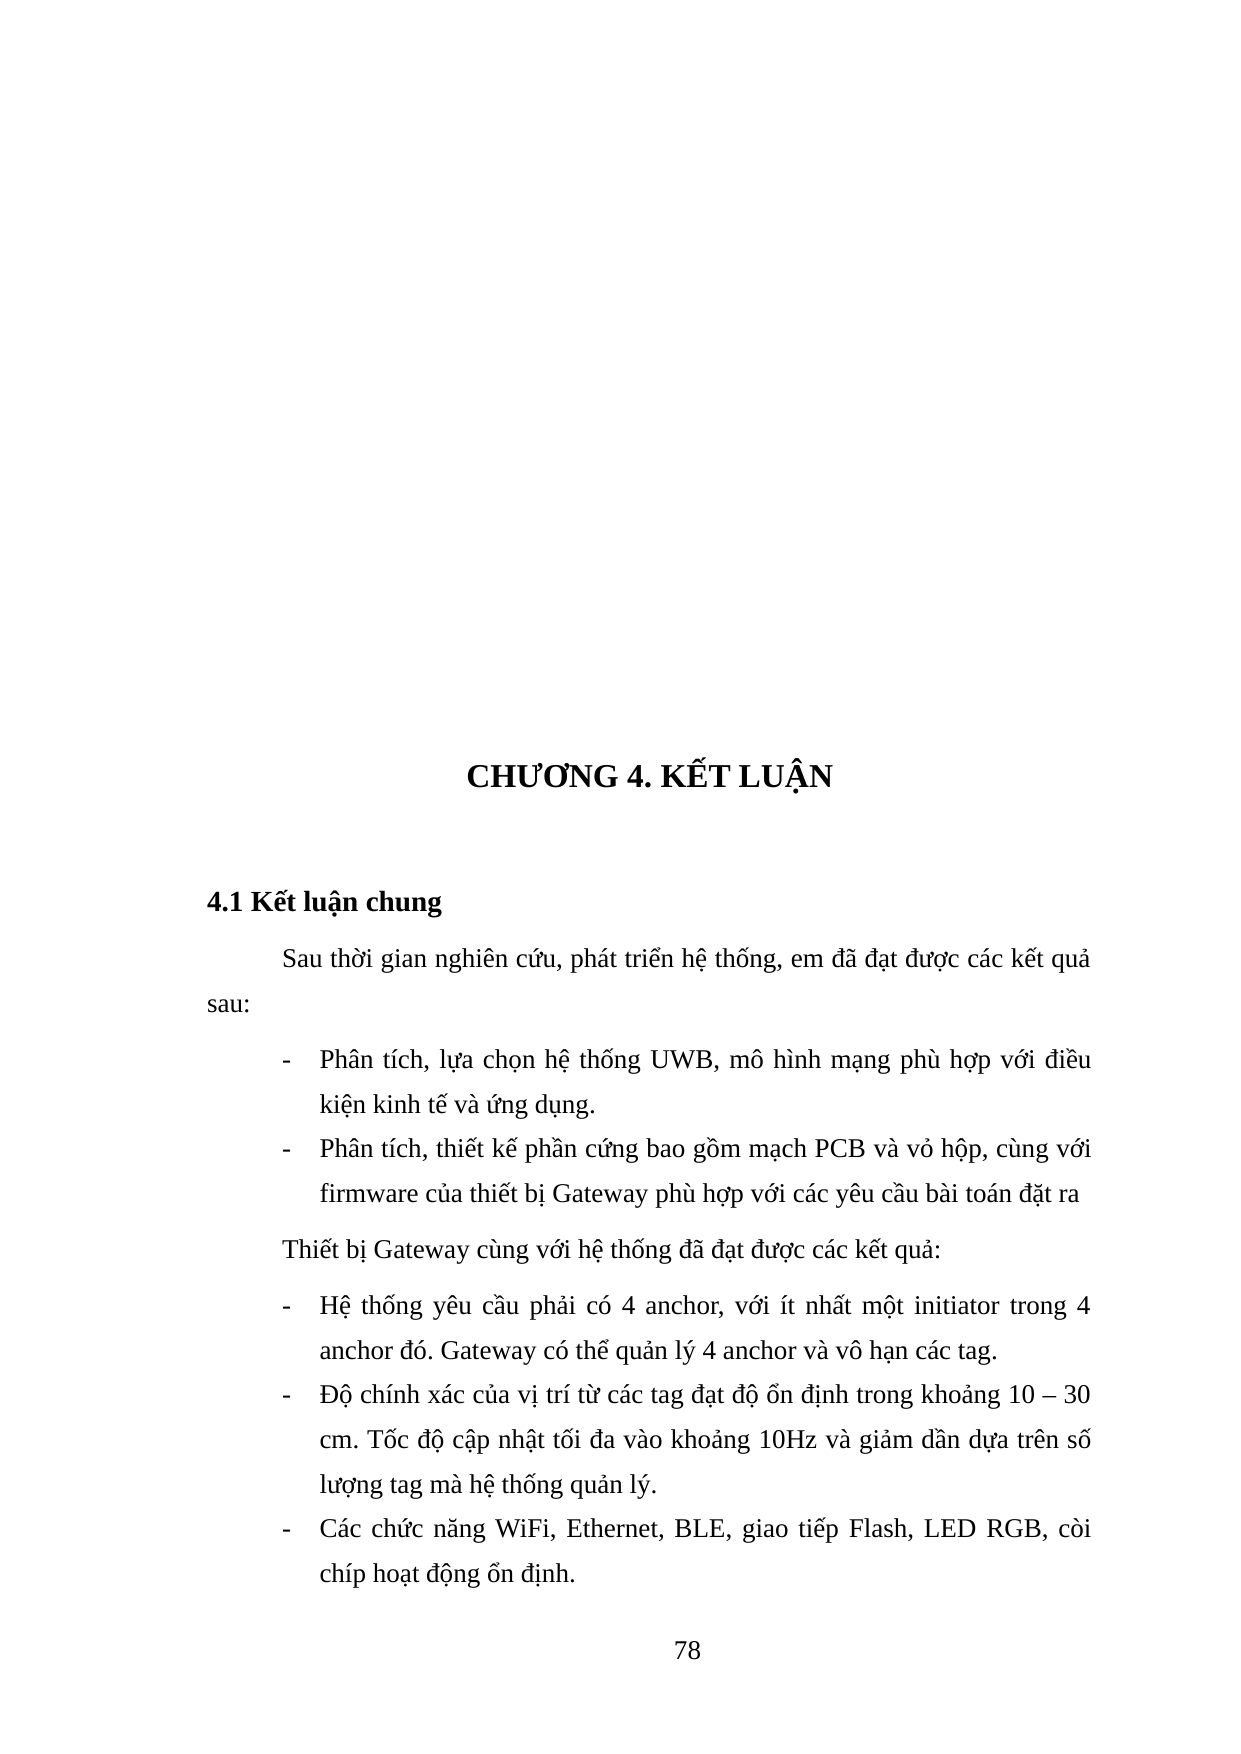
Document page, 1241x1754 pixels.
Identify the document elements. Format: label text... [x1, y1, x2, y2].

list Các chức năng WiFi, Ethernet, BLE, giao tiếp Flash, LED RGB, còi chíp hoạt động ổn định. [282, 1509, 1092, 1591]
list Phân tích, thiết kế phần cứng bao gồm mạch PCB và vỏ hộp, cùng với firmware của thiết bị Gateway phù hợp với các yêu cầu bài toán đặt ra [282, 1129, 1092, 1212]
subtitle Kết luận chung [207, 883, 1092, 920]
list Hệ thống yêu cầu phải có 4 anchor, với ít nhất một initiator trong 4 anchor đó. Gateway có thể quản lý 4 anchor và vô hạn các tag. [282, 1286, 1092, 1369]
list Phân tích, lựa chọn hệ thống UWB, mô hình mạng phù hợp với điều kiện kinh tế và ứng dụng. [282, 1040, 1092, 1123]
text Sau thời gian nghiên cứu, phát triển hệ thống, em đã đạt được các kết quả sau: [207, 939, 1092, 1022]
subtitle KẾT LUẬN [207, 737, 1092, 812]
text Thiết bị Gateway cùng với hệ thống đã đạt được các kết quả: [282, 1230, 1092, 1268]
list Độ chính xác của vị trí từ các tag đạt độ ổn định trong khoảng 10 – 30 cm. Tốc độ cập nhật tối đa vào khoảng 10Hz và giảm dần dựa trên số lượng tag mà hệ thống quản lý. [282, 1375, 1092, 1502]
